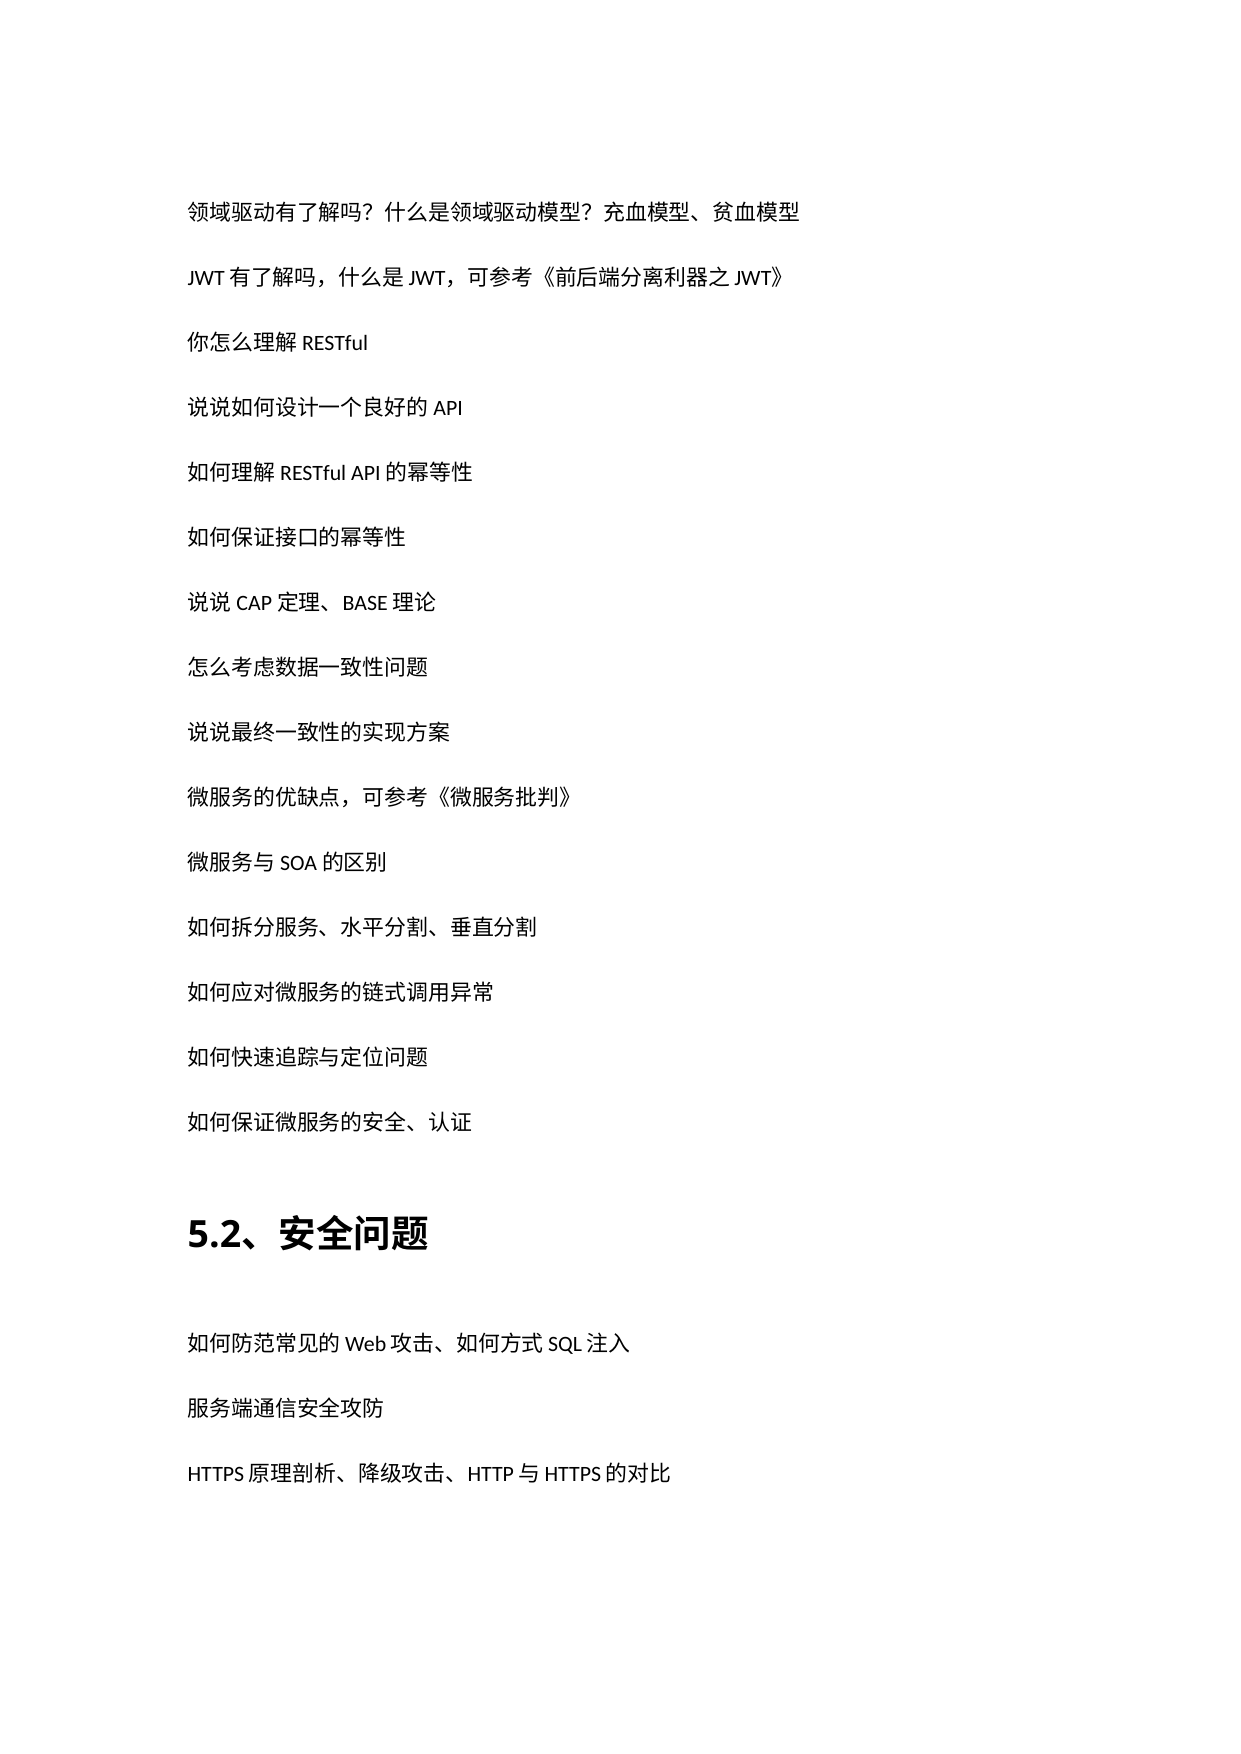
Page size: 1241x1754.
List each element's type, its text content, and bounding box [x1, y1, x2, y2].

text 如何防范常见的Web攻击、如何方式SQL注入 [187, 1325, 1053, 1358]
text JWT有了解吗，什么是JWT，可参考《前后端分离利器之JWT》 [187, 259, 1053, 292]
text 如何快速追踪与定位问题 [187, 1039, 1053, 1072]
text 微服务与 SOA 的区别 [187, 844, 1053, 877]
text HTTPS原理剖析、降级攻击、HTTP与HTTPS的对比 [187, 1455, 1053, 1488]
text 如何应对微服务的链式调用异常 [187, 974, 1053, 1007]
text 微服务的优缺点，可参考《微服务批判》 [187, 779, 1053, 812]
text 说说如何设计一个良好的 API [187, 389, 1053, 422]
text 说说最终一致性的实现方案 [187, 714, 1053, 747]
text 领域驱动有了解吗？什么是领域驱动模型？充血模型、贫血模型 [187, 194, 1053, 227]
text 如何拆分服务、水平分割、垂直分割 [187, 909, 1053, 942]
text 如何理解 RESTful API 的幂等性 [187, 454, 1053, 487]
text 服务端通信安全攻防 [187, 1390, 1053, 1423]
subtitle 5.2、安全问题 [187, 1199, 1053, 1264]
text 如何保证微服务的安全、认证 [187, 1104, 1053, 1137]
text 怎么考虑数据一致性问题 [187, 649, 1053, 682]
text 说说 CAP 定理、BASE 理论 [187, 584, 1053, 617]
text 如何保证接口的幂等性 [187, 519, 1053, 552]
text 你怎么理解 RESTful [187, 324, 1053, 357]
